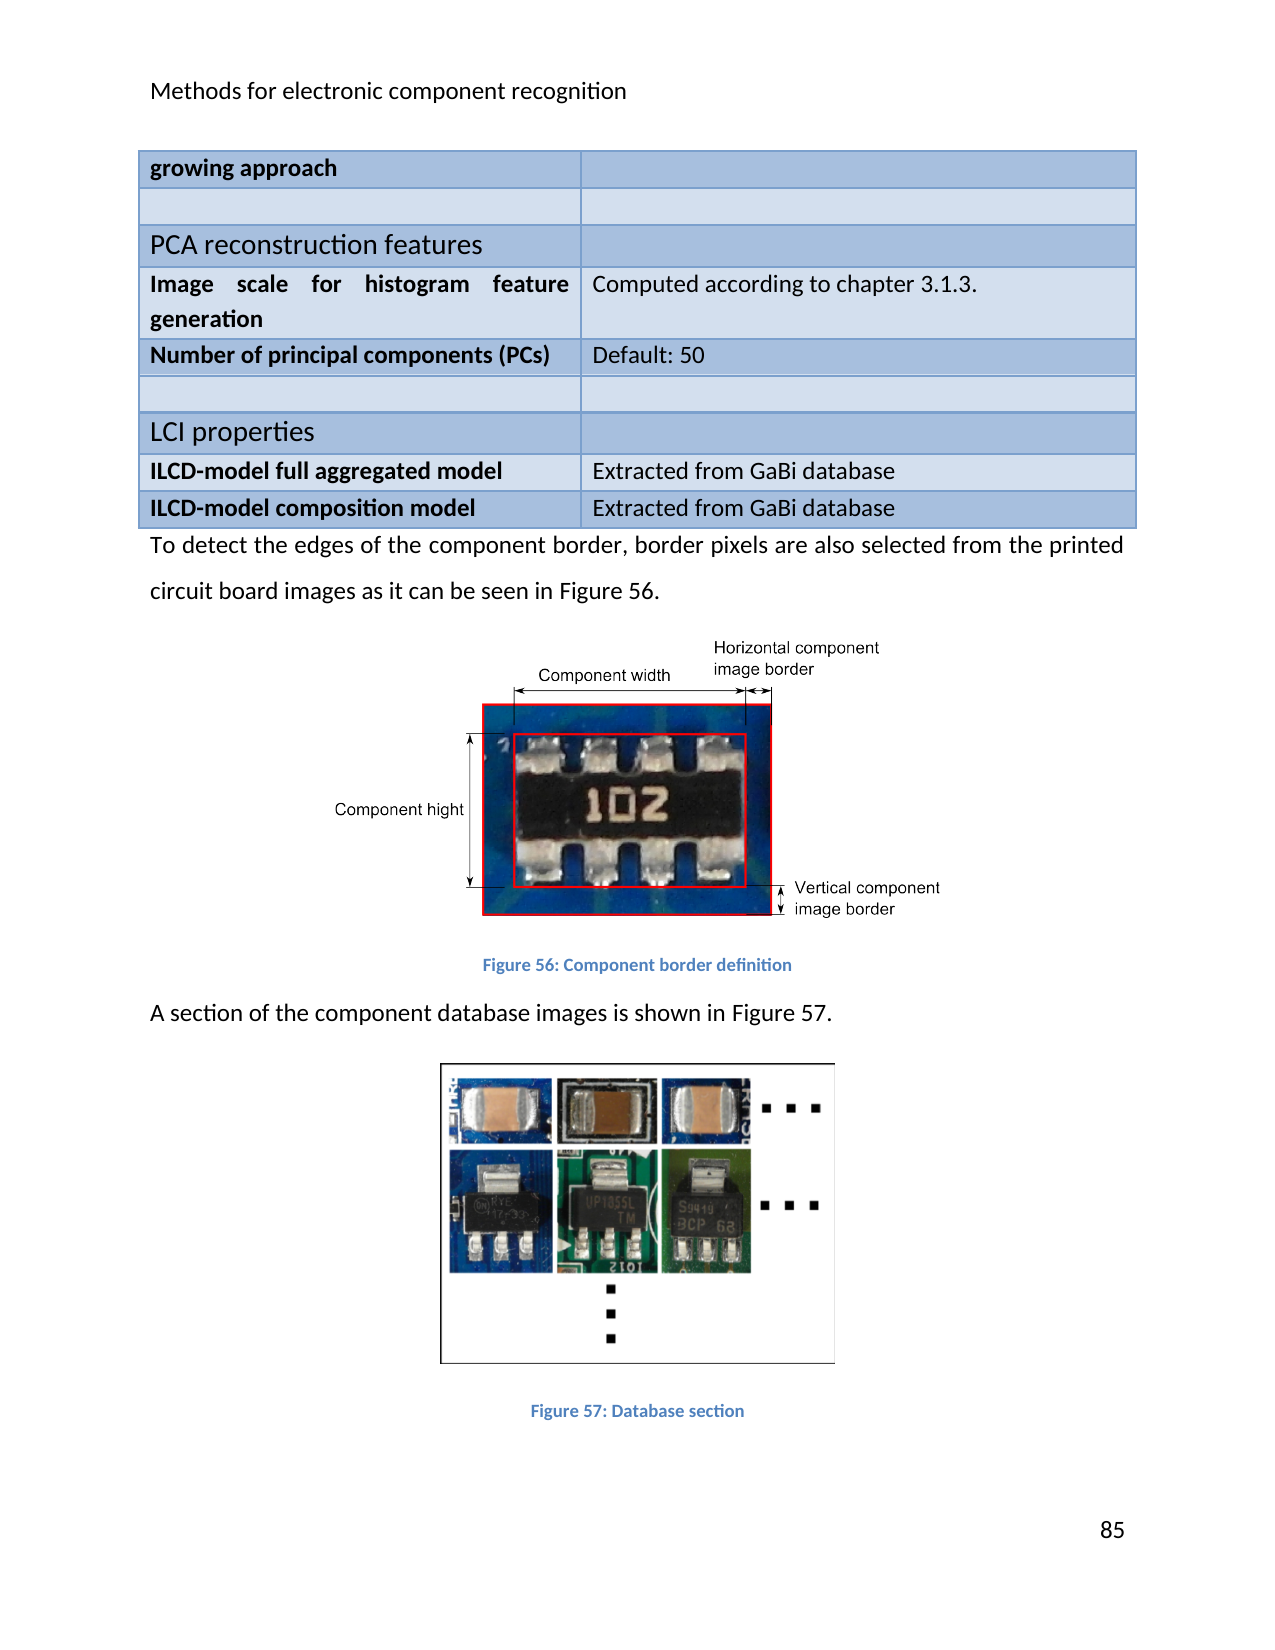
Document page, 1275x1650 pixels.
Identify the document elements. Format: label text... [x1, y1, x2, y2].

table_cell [582, 152, 1135, 187]
table_cell Extracted from GaBi database [582, 492, 1135, 527]
table_cell [582, 377, 1135, 411]
table_cell [140, 377, 580, 411]
table_cell LCI properties [140, 414, 580, 453]
table_cell Number of principal components (PCs) [140, 340, 580, 374]
text To detect the edges of the component border, border pixels are also selected from the printed circuit board images as it can be seen in Figure 56. [150, 529, 1125, 605]
table_cell Default: 50 [582, 340, 1135, 374]
table_cell [140, 189, 580, 224]
table_cell ILCD-model composition model [140, 492, 580, 527]
table_cell [582, 189, 1135, 224]
text A section of the component database images is shown in Figure 57. [150, 997, 1125, 1028]
table_cell Computed according to chapter 3.1.3. [582, 268, 1135, 338]
table_cell PCA reconstruction features [140, 226, 580, 266]
picture [335, 641, 940, 918]
table_cell [582, 226, 1135, 266]
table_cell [140, 268, 580, 338]
table_cell ILCD-model full aggregated model [140, 455, 580, 490]
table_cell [140, 152, 580, 187]
table_cell [582, 414, 1135, 453]
table_cell Extracted from GaBi database [582, 455, 1135, 490]
picture [440, 1063, 835, 1364]
